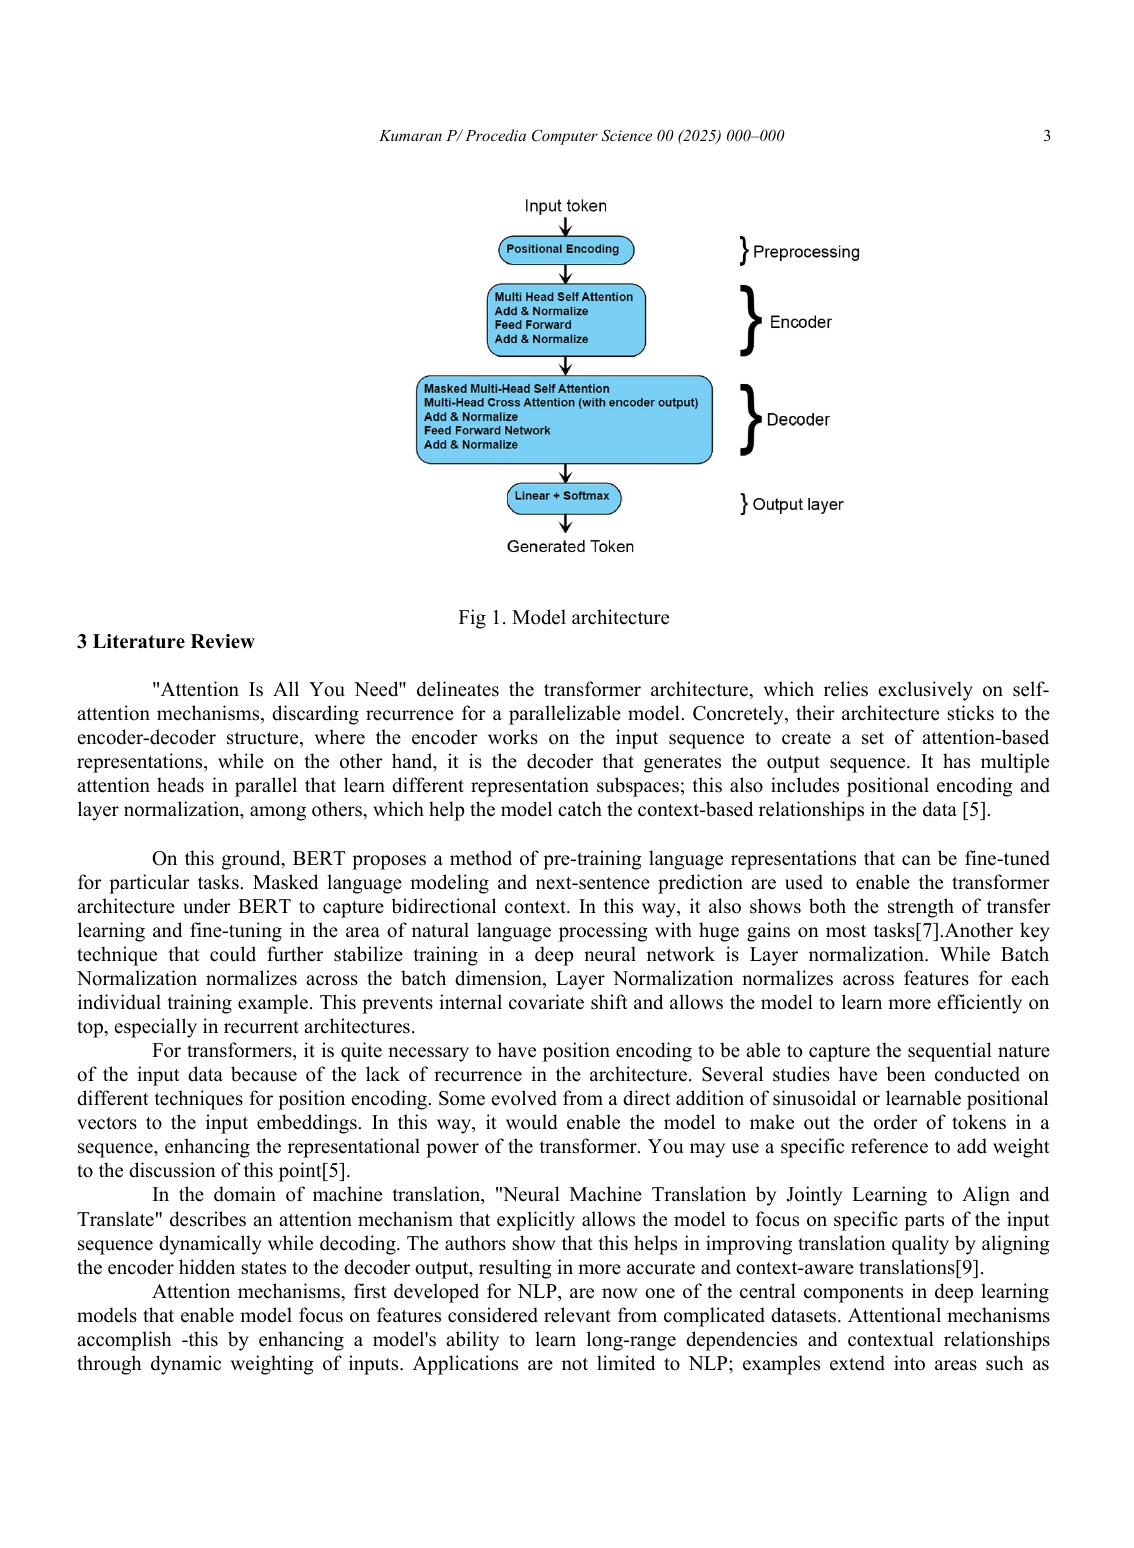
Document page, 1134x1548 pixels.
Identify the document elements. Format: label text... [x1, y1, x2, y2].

text Fig 1. Model architecture [77, 605, 1051, 629]
text "Attention Is All You Need" delineates the transformer architecture, which relies exclusively on self-attention mechanisms, discarding recurrence for a parallelizable model. Concretely, their architecture sticks to the encoder-decoder structure, where the encoder works on the input sequence to create a set of attention-based representations, while on the other hand, it is the decoder that generates the output sequence. It has multiple attention heads in parallel that learn different representation subspaces; this also includes positional encoding and layer normalization, among others, which help the model catch the context-based relationships in the data [5]. [77, 677, 1051, 821]
text For transformers, it is quite necessary to have position encoding to be able to capture the sequential nature of the input data because of the lack of recurrence in the architecture. Several studies have been conducted on different techniques for position encoding. Some evolved from a direct addition of sinusoidal or learnable positional vectors to the input embeddings. In this way, it would enable the model to make out the order of tokens in a sequence, enhancing the representational power of the transformer. You may use a specific reference to add weight to the discussion of this point[5]. [77, 1038, 1051, 1182]
text On this ground, BERT proposes a method of pre-training language representations that can be fine-tuned for particular tasks. Masked language modeling and next-sentence prediction are used to enable the transformer architecture under BERT to capture bidirectional context. In this way, it also shows both the strength of transfer learning and fine-tuning in the area of natural language processing with huge gains on most tasks[7].Another key technique that could further stabilize training in a deep neural network is Layer normalization. While Batch Normalization normalizes across the batch dimension, Layer Normalization normalizes across features for each individual training example. This prevents internal covariate shift and allows the model to learn more efficiently on top, especially in recurrent architectures. [77, 846, 1051, 1038]
text In the domain of machine translation, "Neural Machine Translation by Jointly Learning to Align and Translate" describes an attention mechanism that explicitly allows the model to focus on specific parts of the input sequence dynamically while decoding. The authors show that this helps in improving translation quality by aligning the encoder hidden states to the decoder output, resulting in more accurate and context-aware translations[9]. [77, 1182, 1051, 1279]
picture [176, 169, 952, 605]
text 3 Literature Review [77, 629, 1051, 653]
